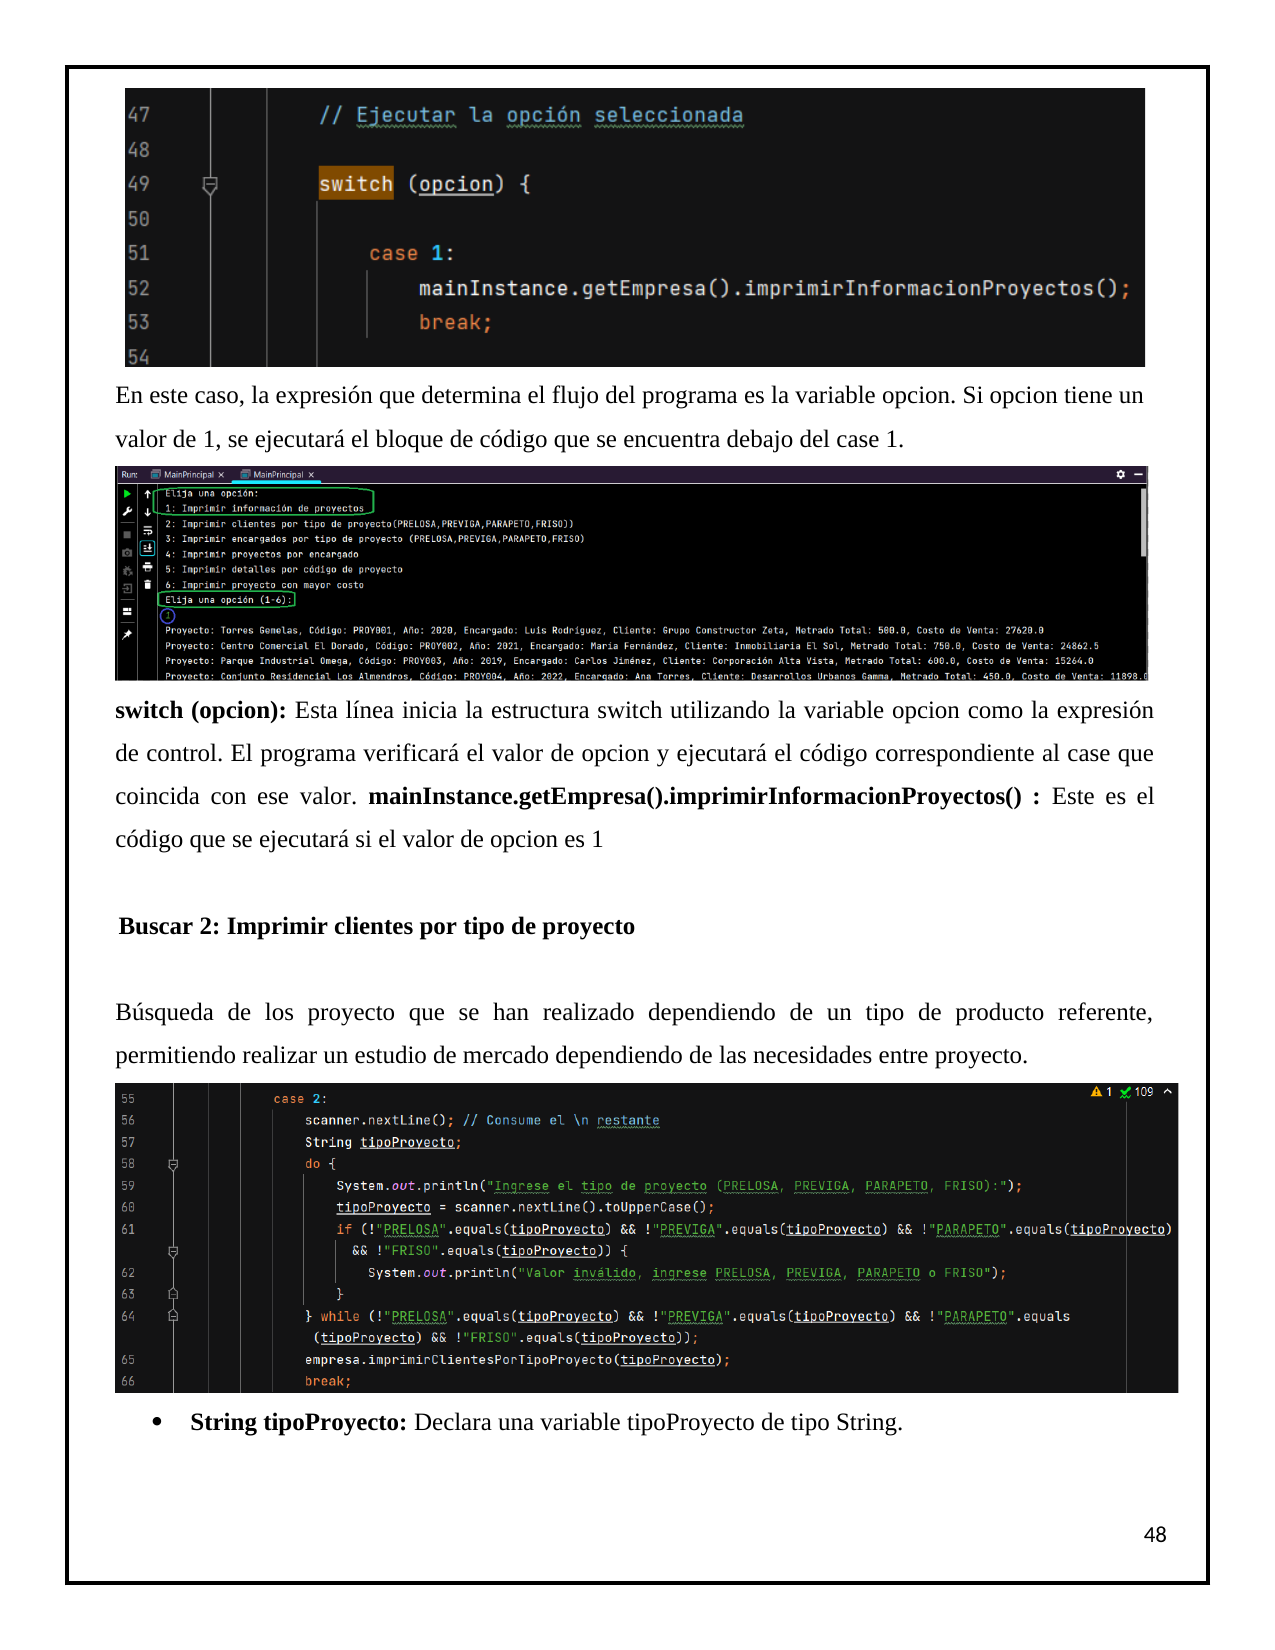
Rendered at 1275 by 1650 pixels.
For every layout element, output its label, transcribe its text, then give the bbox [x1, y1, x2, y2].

list Buscar 2: Imprimir clientes por tipo de proyecto [118, 911, 1155, 939]
text Búsqueda de los proyecto que se han realizado dependiendo de un tipo de producto referente, permitiendo realizar un estudio de mercado dependiendo de las necesidades entre proyecto. [115, 997, 1155, 1069]
picture [115, 466, 1149, 681]
list En este caso, la expresión que determina el flujo del programa es la variable opcion. Si opcion tiene un valor de 1, se ejecutará el bloque de código que se encuentra debajo del case 1. [115, 381, 1155, 452]
picture [115, 1083, 1179, 1393]
picture [125, 88, 1146, 367]
list String tipoProyecto: Declara una variable tipoProyecto de tipo String. [153, 1407, 1155, 1436]
